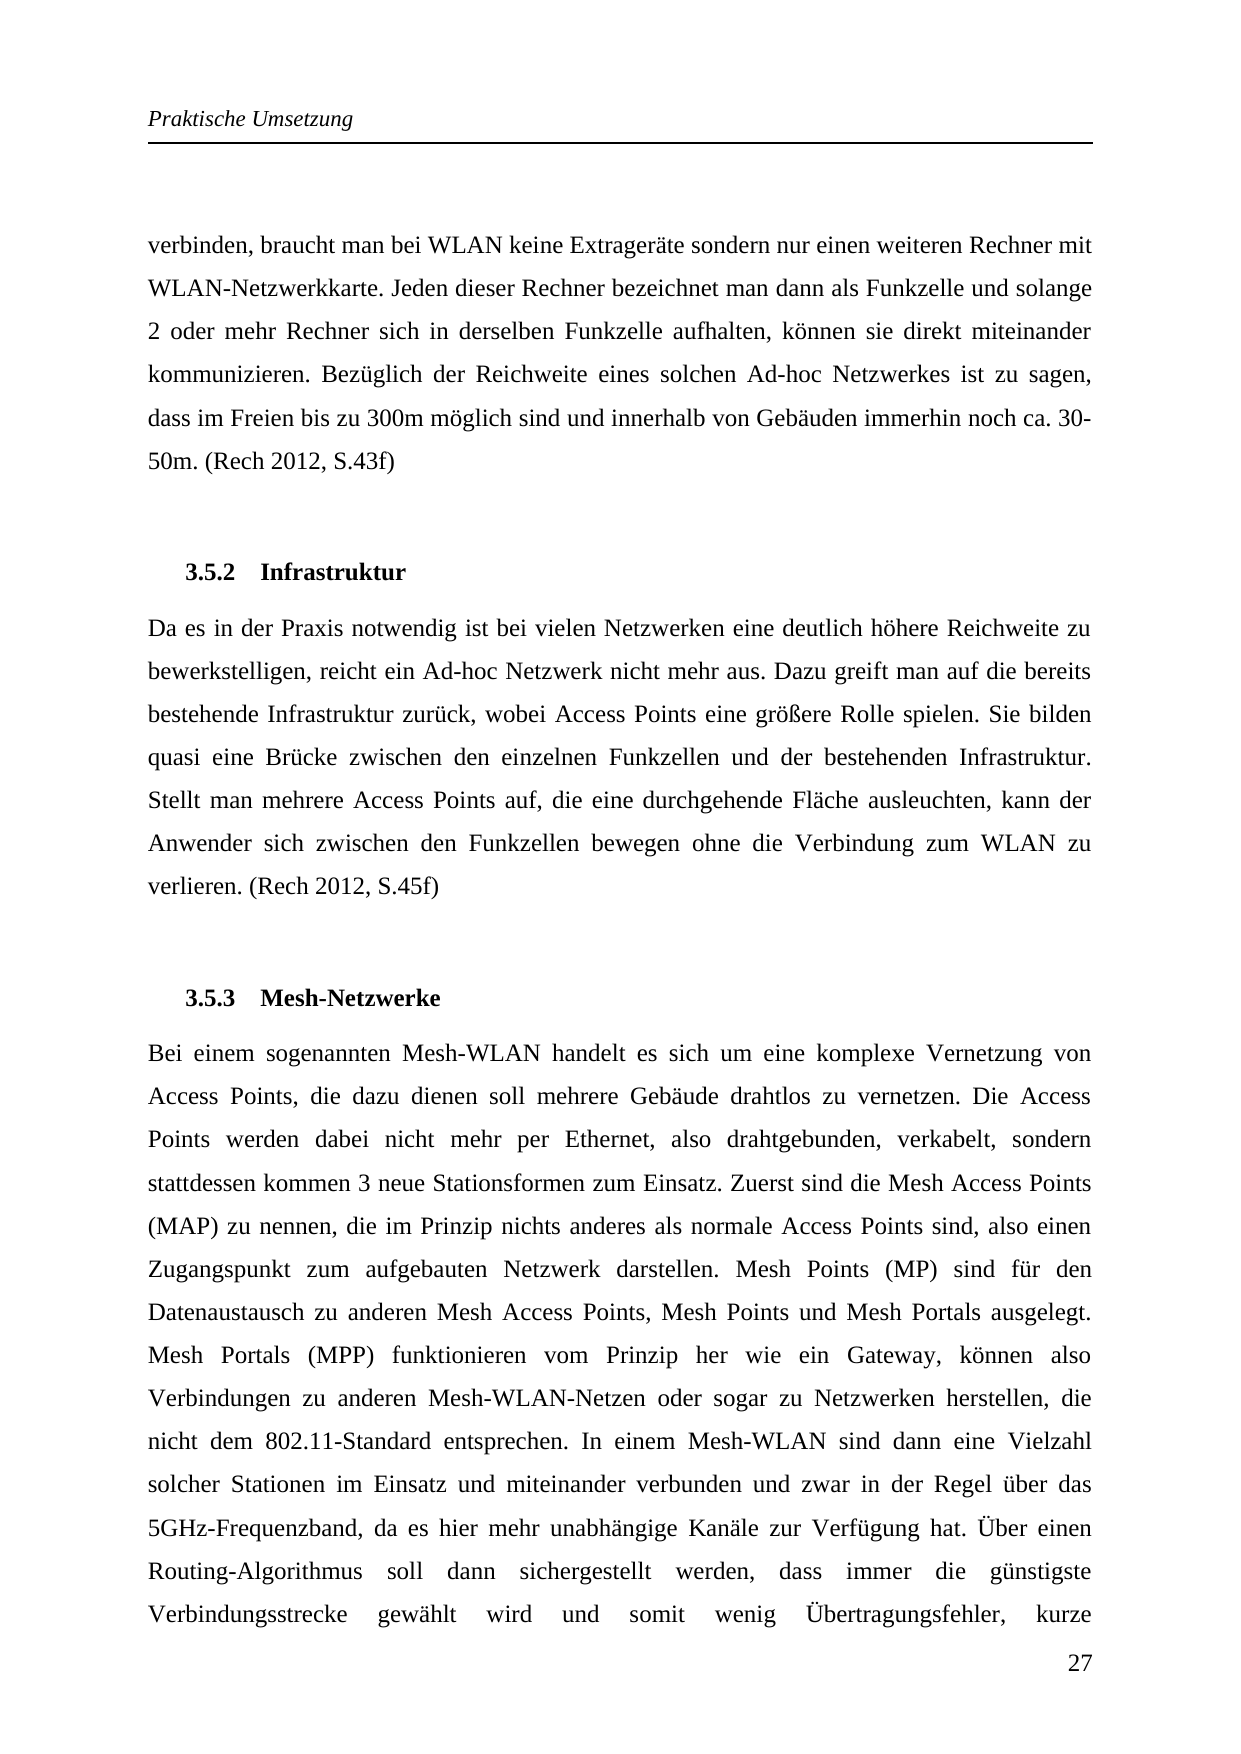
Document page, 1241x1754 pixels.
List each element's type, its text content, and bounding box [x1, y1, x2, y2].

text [148, 1038, 1093, 1628]
text Da es in der Praxis notwendig ist bei vielen Netzwerken eine deutlich höhere Reichweite zu bewerkstelligen, reicht ein Ad-hoc Netzwerk nicht mehr aus. Dazu greift man auf die bereits bestehende Infrastruktur zurück, wobei Access Points eine größere Rolle spielen. Sie bilden quasi eine Brücke zwischen den einzelnen Funkzellen und der bestehenden Infrastruktur. Stellt man mehrere Access Points auf, die eine durchgehende Fläche ausleuchten, kann der Anwender sich zwischen den Funkzellen bewegen ohne die Verbindung zum WLAN zu verlieren. (Rech 2012, S.45f) [148, 613, 1093, 900]
subtitle Infrastruktur [185, 557, 1093, 586]
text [148, 230, 1093, 474]
subtitle Mesh-Netzwerke [185, 983, 1093, 1011]
